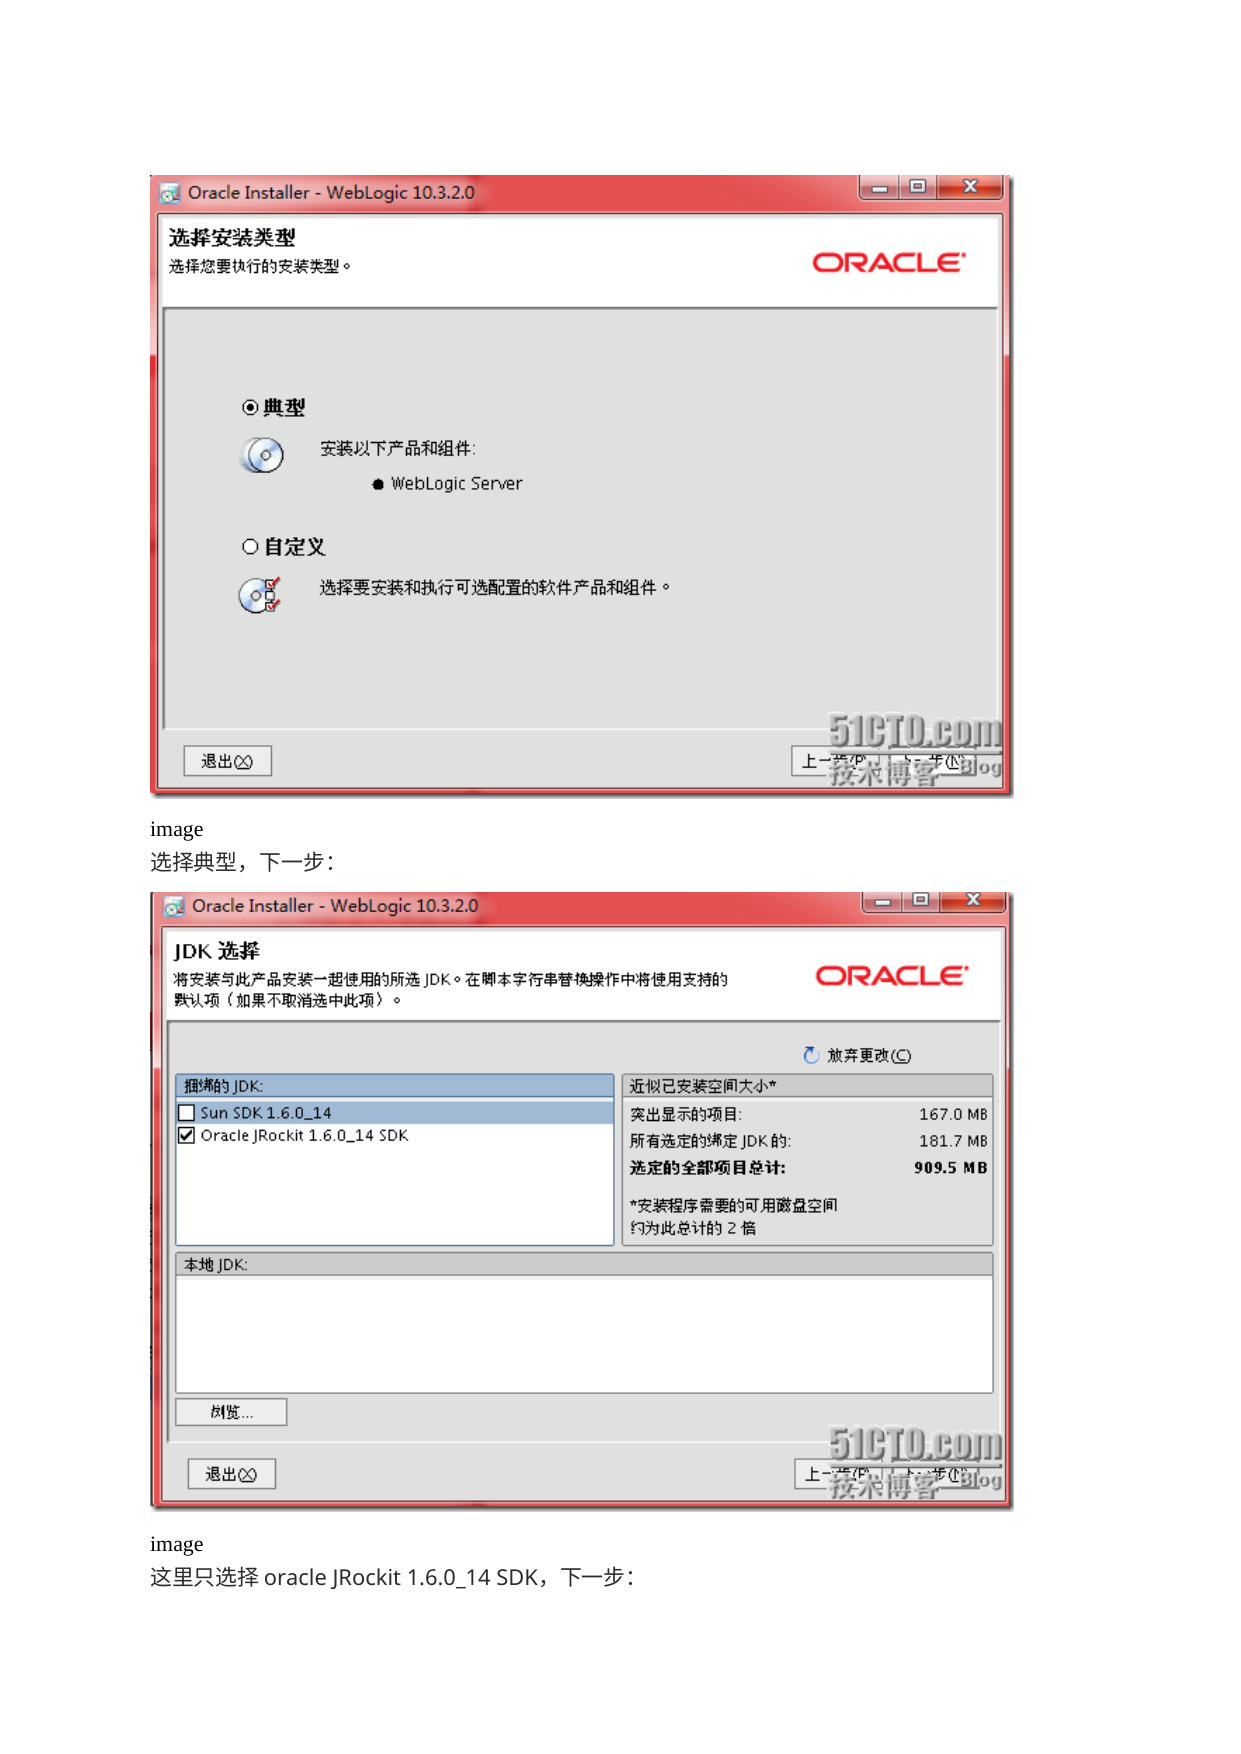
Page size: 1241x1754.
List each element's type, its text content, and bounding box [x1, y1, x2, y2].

text 这里只选择oracle JRockit 1.6.0_14 SDK，下一步： [150, 1559, 1090, 1592]
text image [150, 1527, 1090, 1559]
text 选择典型，下一步： [150, 844, 1090, 877]
picture [150, 892, 1014, 1512]
text image [150, 812, 1090, 844]
picture [150, 175, 1014, 799]
